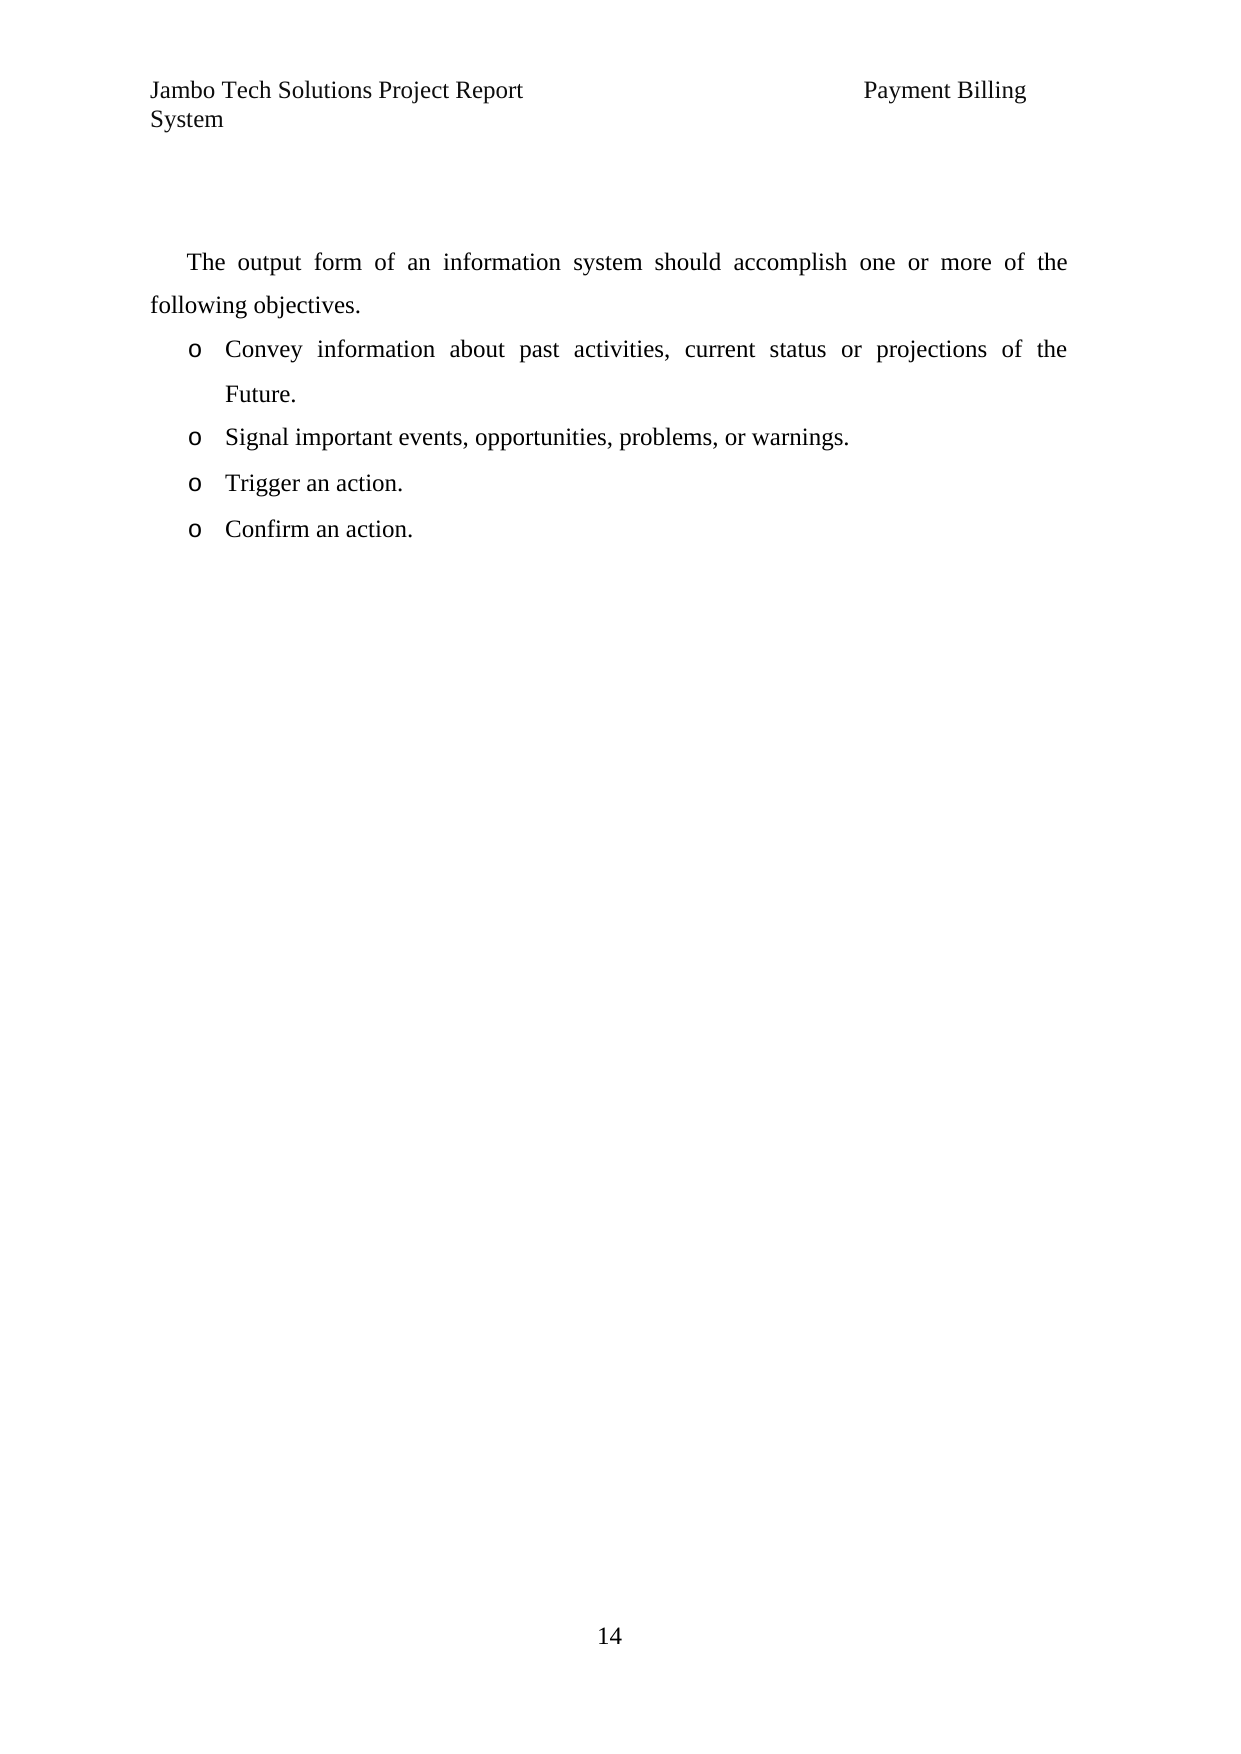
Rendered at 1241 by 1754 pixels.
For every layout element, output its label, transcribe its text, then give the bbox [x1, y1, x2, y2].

text The output form of an information system should accomplish one or more of the following objectives. [150, 247, 1068, 319]
list Trigger an action. [187, 468, 1068, 499]
list Confirm an action. [187, 514, 1068, 545]
list Convey information about past activities, current status or projections of the Future. [187, 334, 1068, 408]
list Signal important events, opportunities, problems, or warnings. [187, 422, 1068, 453]
